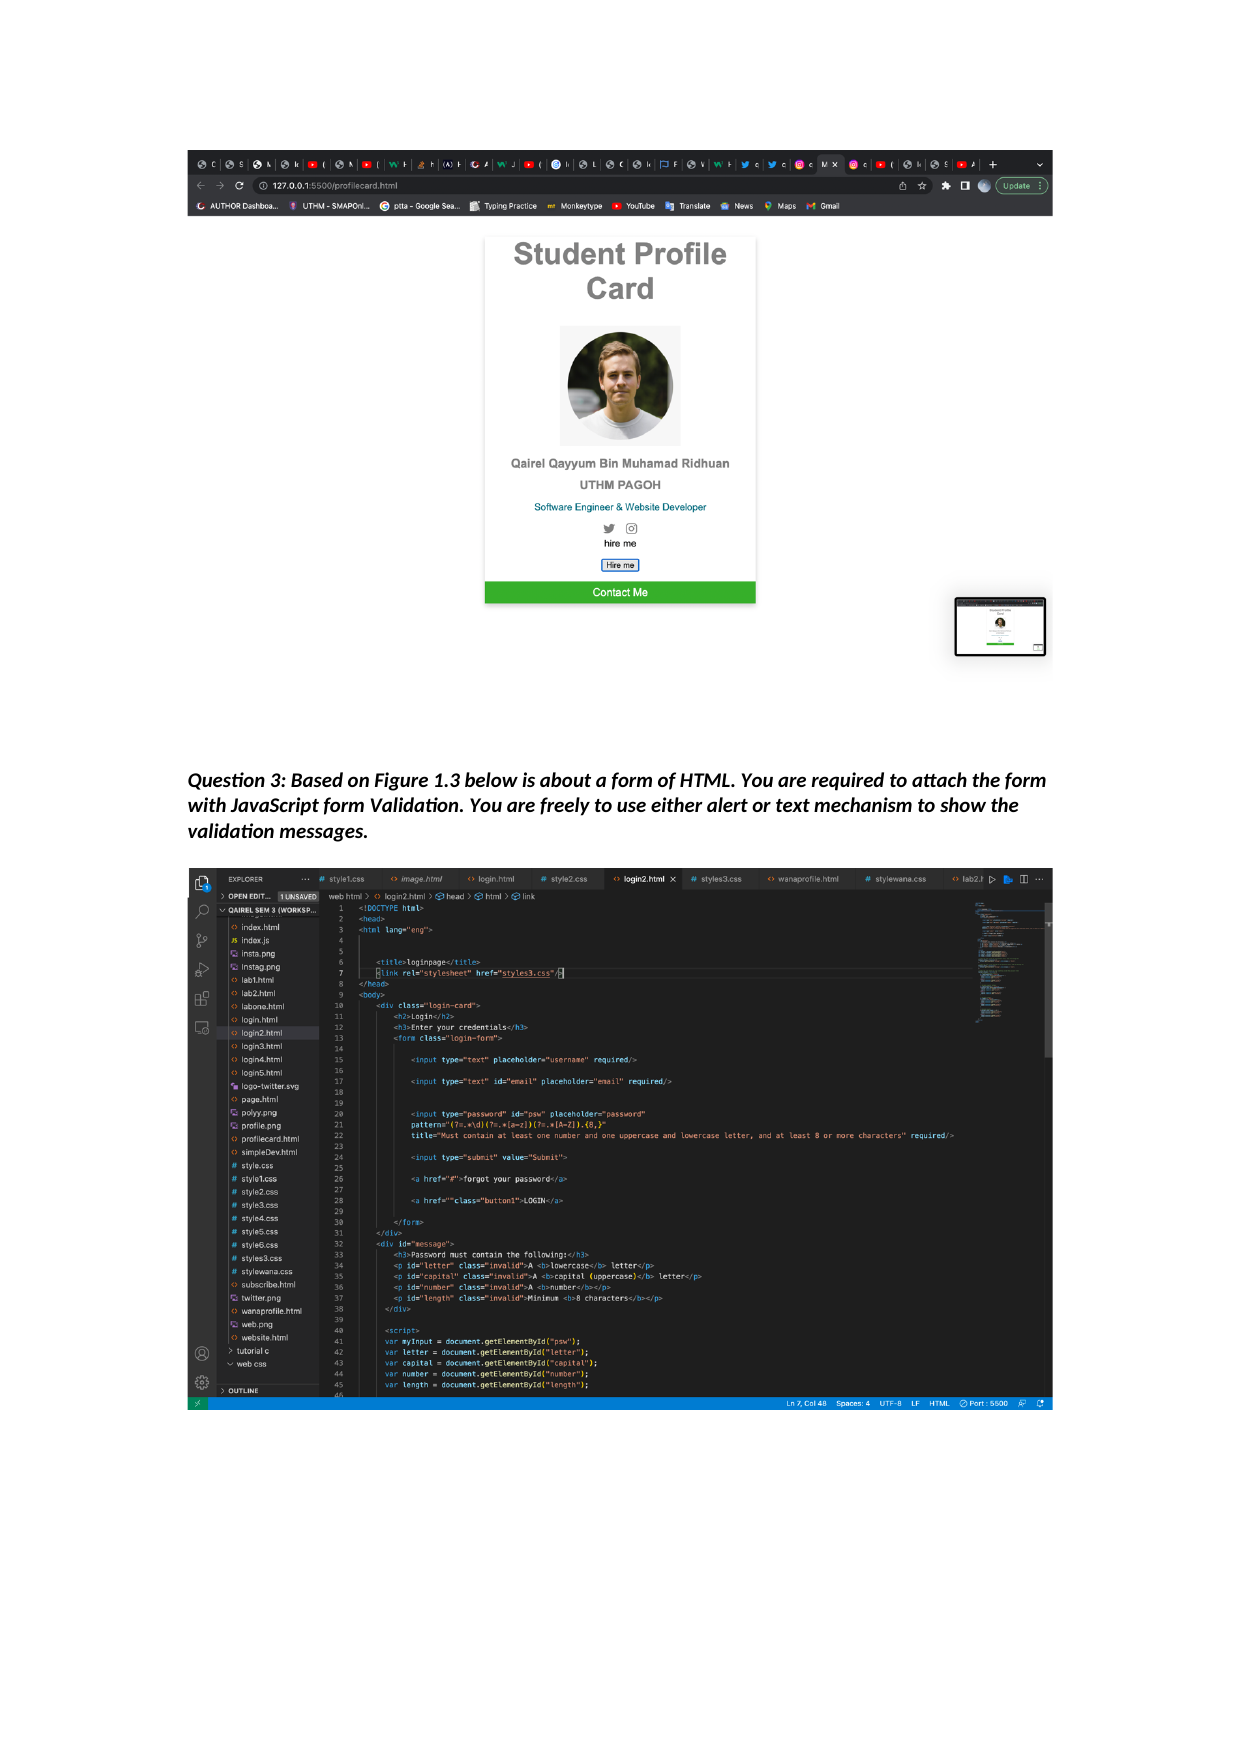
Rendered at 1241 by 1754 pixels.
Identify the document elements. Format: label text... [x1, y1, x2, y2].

picture [187, 150, 1053, 691]
text Question 3: Based on Figure 1.3 below is about a form of HTML. You are required to attach the form with JavaScript form Validation. You are freely to use either alert or text mechanism to show the validation messages. [187, 767, 1053, 843]
picture [187, 868, 1053, 1410]
